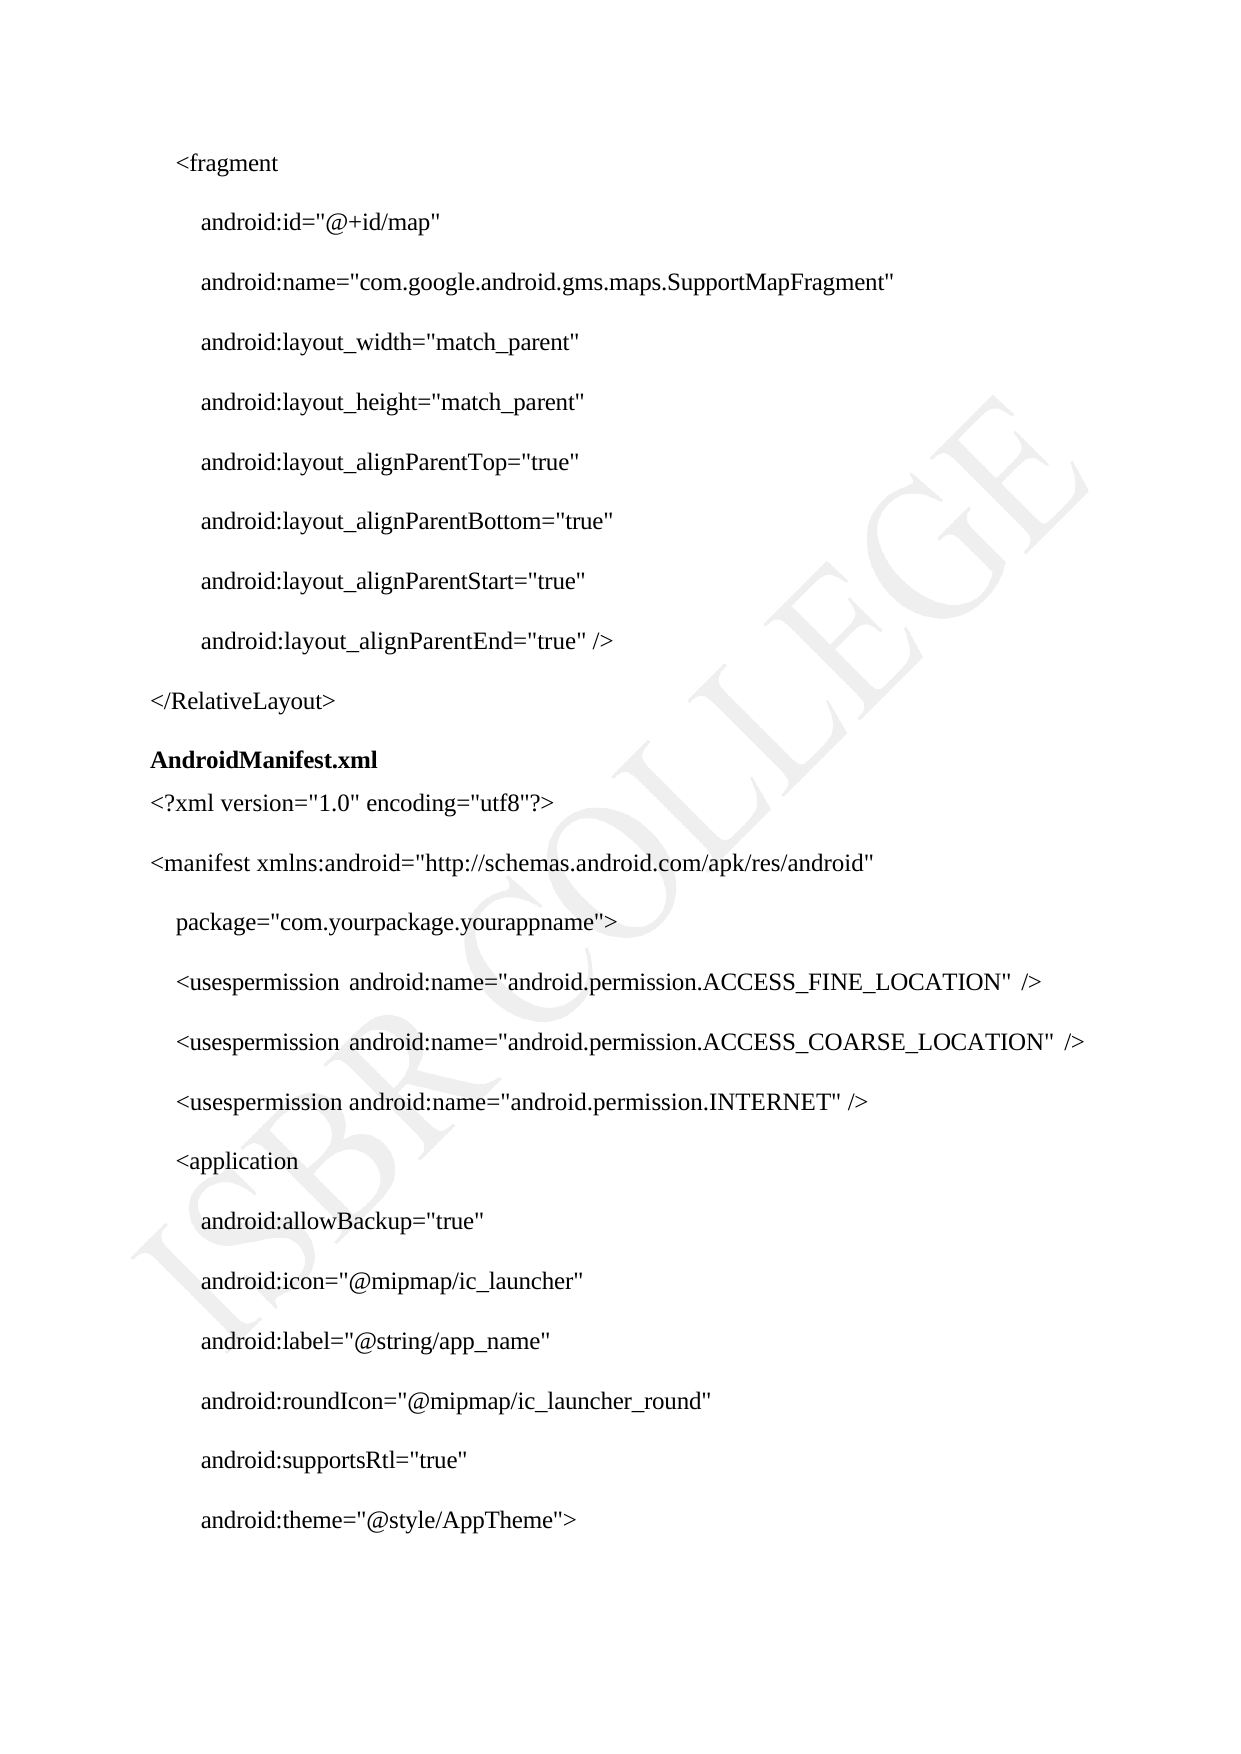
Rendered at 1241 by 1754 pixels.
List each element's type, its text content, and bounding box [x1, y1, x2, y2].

text <usespermission android:name="android.permission.INTERNET" /> [176, 1087, 1105, 1116]
subtitle AndroidManifest.xml [150, 745, 1105, 774]
text android:roundIcon="@mipmap/ic_launcher_round" android:supportsRtl="true" android:theme="@style/AppTheme"> [201, 1386, 721, 1534]
text </RelativeLayout> [150, 686, 1105, 714]
text <usespermission android:name="android.permission.ACCESS_COARSE_LOCATION" /> [176, 1027, 1105, 1056]
picture [130, 395, 1089, 1354]
text <fragment android:id="@+id/map" [175, 148, 486, 236]
text <manifest xmlns:android="http://schemas.android.com/apk/res/android" package="com.yourpackage.yourappname"> [150, 848, 874, 936]
text android:name="com.google.android.gms.maps.SupportMapFragment" android:layout_width="match_parent" android:layout_height="match_parent" android:layout_alignParentTop="true" android:layout_alignParentBottom="true" android:layout_alignParentStart="true" android:layout_alignParentEnd="true" /> [201, 267, 924, 655]
text <application android:allowBackup="true" android:icon="@mipmap/ic_launcher" android:label="@string/app_name" [175, 1146, 589, 1354]
text <usespermission android:name="android.permission.ACCESS_FINE_LOCATION" /> [176, 967, 1105, 996]
text <?xml version="1.0" encoding="utf8"?> [150, 788, 1105, 817]
